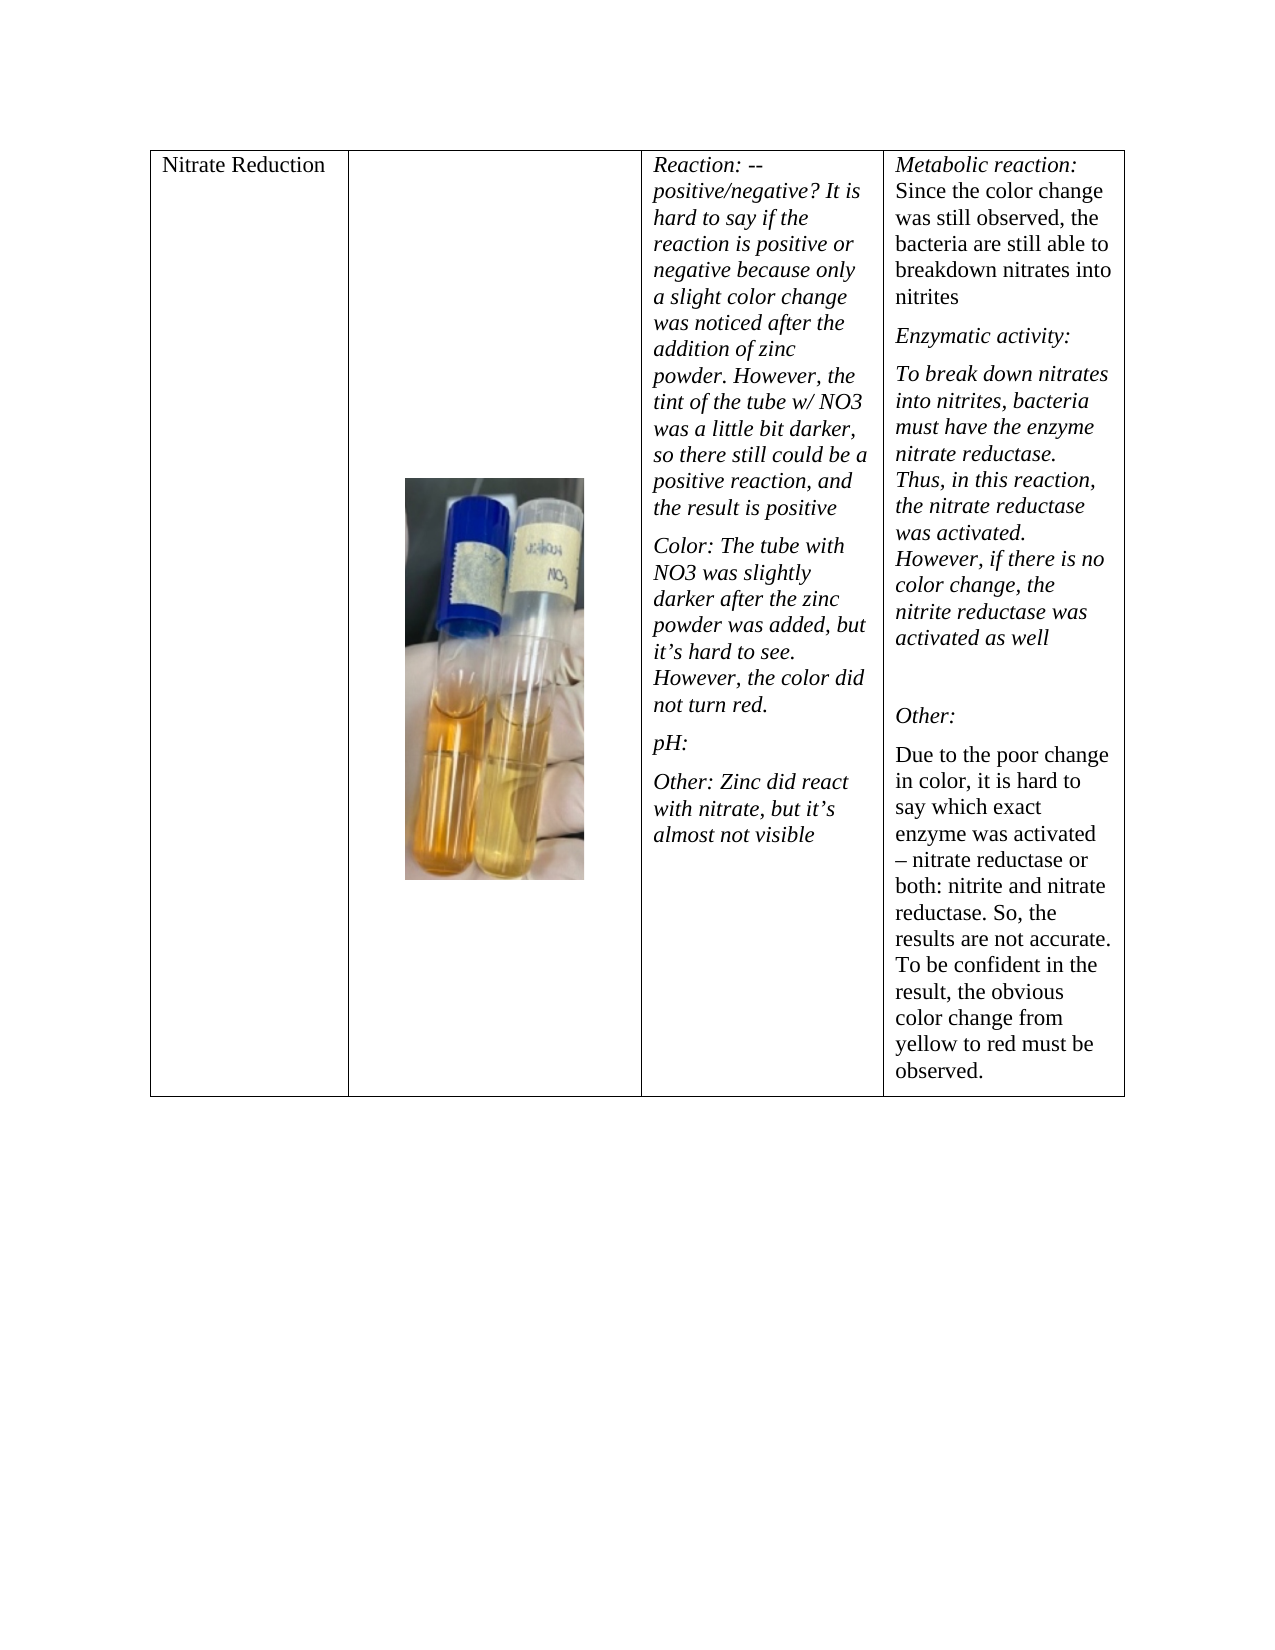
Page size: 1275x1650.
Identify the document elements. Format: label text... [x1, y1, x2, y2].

table_cell Metabolic reaction: Since the color change was still observed, the bacteria are still able to breakdown nitrates into nitrites Enzymatic activity: To break down nitrates into nitrites, bacteria must have the enzyme nitrate reductase. Thus, in this reaction, the nitrate reductase was activated. However, if there is no color change, the nitrite reductase was activated as well Other: Due to the poor change in color, it is hard to say which exact enzyme was activated – nitrate reductase or both: nitrite and nitrate reductase. So, the results are not accurate. To be confident in the result, the obvious color change from yellow to red must be observed. [884, 151, 1124, 1096]
table_cell Nitrate Reduction [151, 151, 348, 1096]
table_cell Reaction: -- positive/negative? It is hard to say if the reaction is positive or negative because only a slight color change was noticed after the addition of zinc powder. However, the tint of the tube w/ NO3 was a little bit darker, so there still could be a positive reaction, and the result is positive Color: The tube with NO3 was slightly darker after the zinc powder was added, but it’s hard to see. However, the color did not turn red. pH: Other: Zinc did react with nitrate, but it’s almost not visible [642, 151, 883, 1096]
table_cell [349, 151, 641, 1096]
picture [405, 478, 585, 880]
